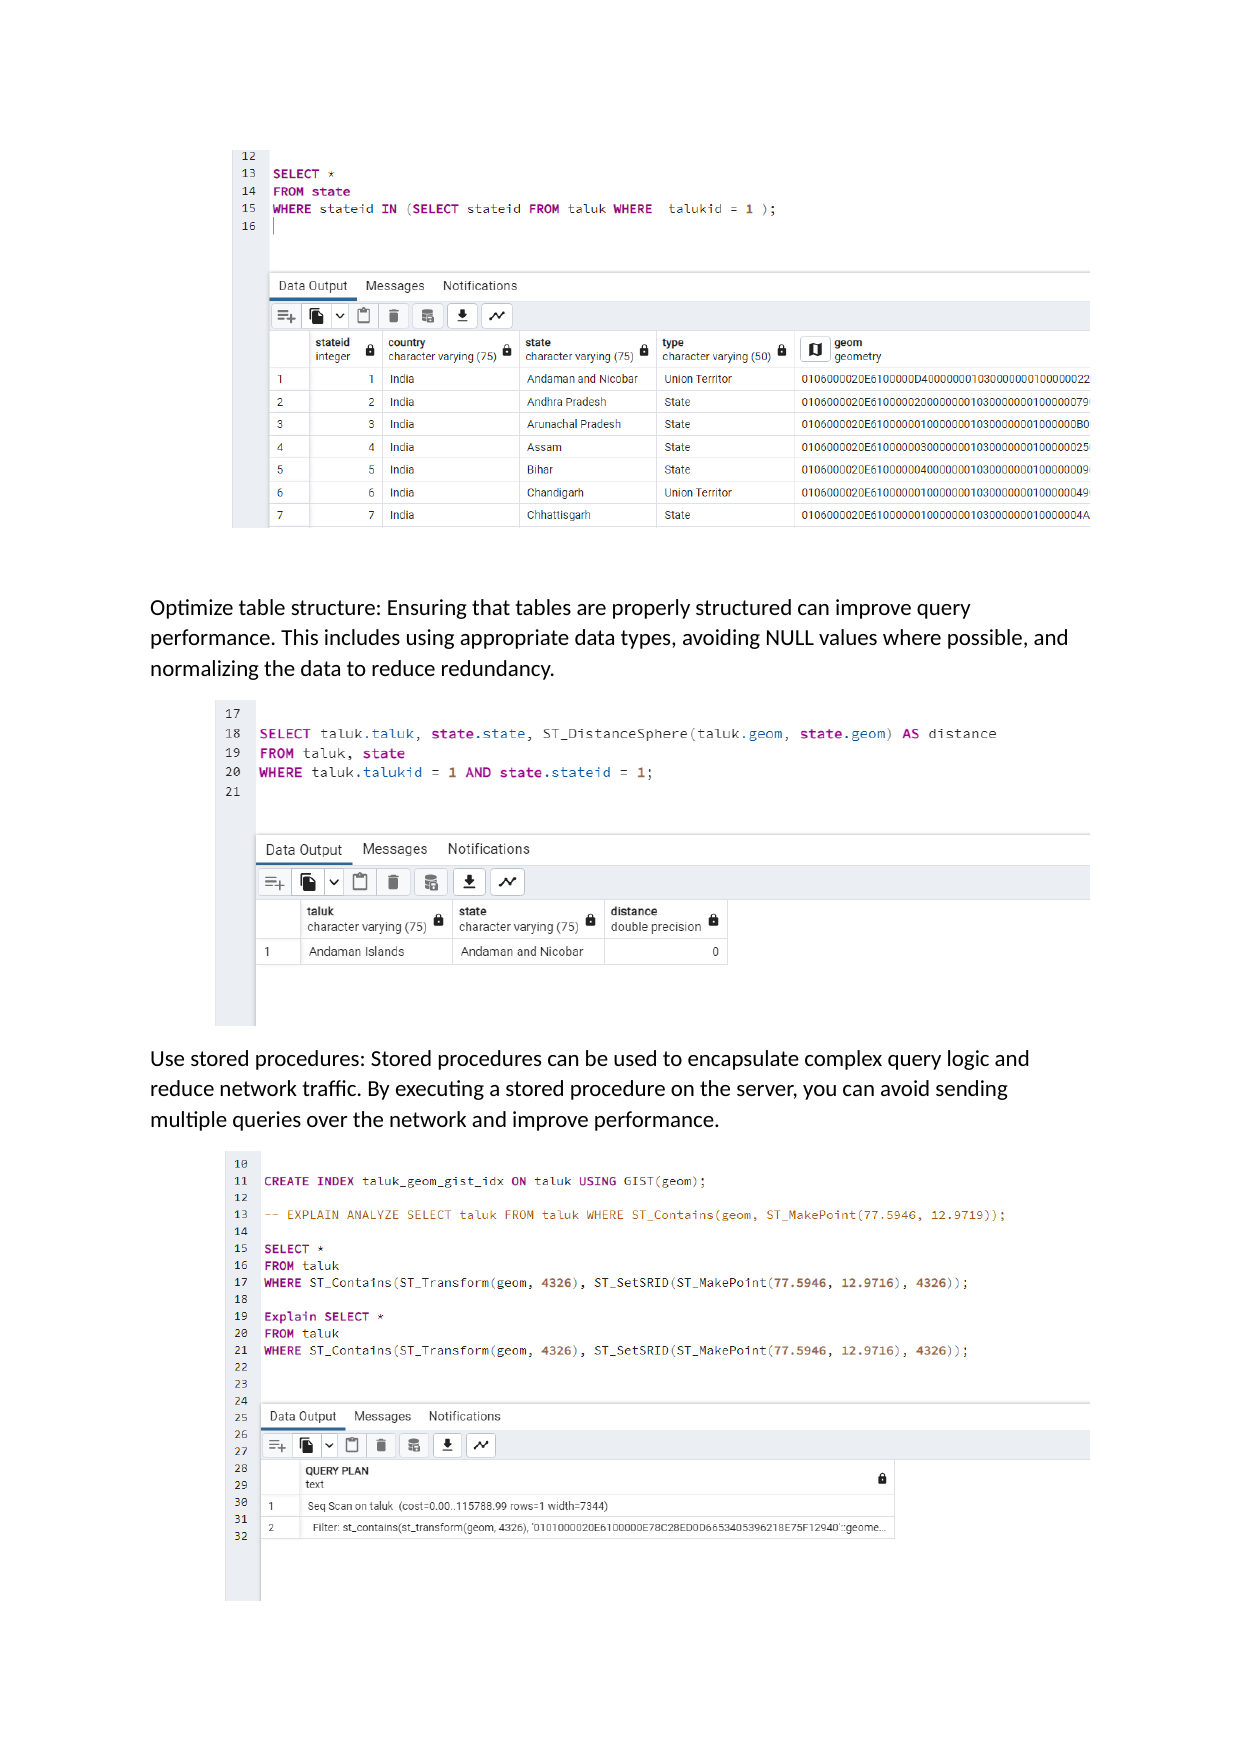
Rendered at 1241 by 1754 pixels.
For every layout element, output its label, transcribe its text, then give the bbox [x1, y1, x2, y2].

picture [150, 700, 1091, 1026]
picture [150, 150, 1091, 528]
picture [150, 1151, 1091, 1601]
text Use stored procedures: Stored procedures can be used to encapsulate complex query logic and reduce network traffic. By executing a stored procedure on the server, you can avoid sending multiple queries over the network and improve performance. [150, 1044, 1090, 1133]
text Optimize table structure: Ensuring that tables are properly structured can improve query performance. This includes using appropriate data types, avoiding NULL values where possible, and normalizing the data to reduce redundancy. [150, 593, 1090, 682]
